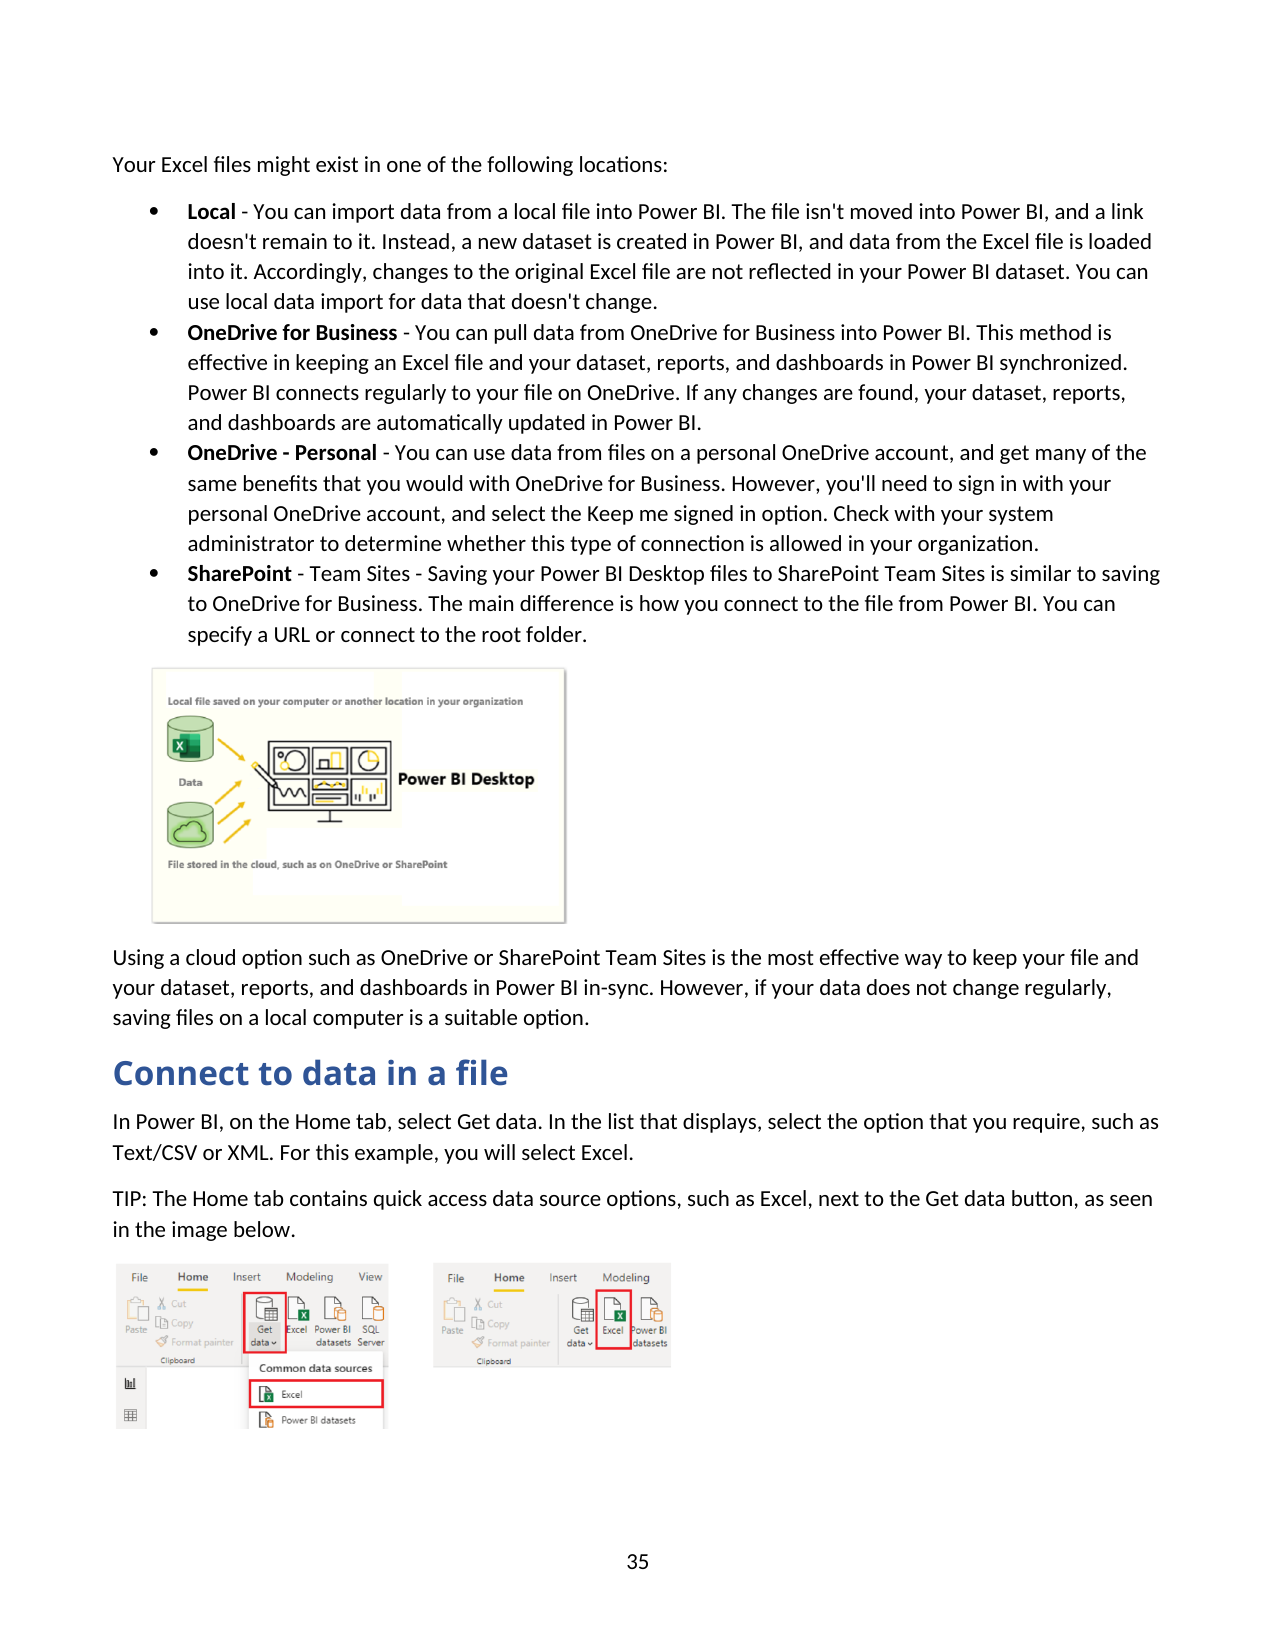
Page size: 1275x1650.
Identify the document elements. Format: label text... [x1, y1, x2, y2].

list OneDrive for Business - You can pull data from OneDrive for Business into Power BI. This method is effective in keeping an Excel file and your dataset, reports, and dashboards in Power BI synchronized. Power BI connects regularly to your file on OneDrive. If any changes are found, your dataset, reports, and dashboards are automatically updated in Power BI. [150, 318, 1162, 436]
text Using a cloud option such as OneDrive or SharePoint Team Sites is the most effective way to keep your file and your dataset, reports, and dashboards in Power BI in-sync. However, if your data does not change regularly, saving files on a local computer is a suitable option. [112, 943, 1162, 1031]
list OneDrive - Personal - You can use data from files on a personal OneDrive account, and get many of the same benefits that you would with OneDrive for Business. However, you'll need to sign in with your personal OneDrive account, and select the Keep me signed in option. Check with your system administrator to determine whether this type of connection is allowed in your organization. [150, 438, 1162, 557]
text In Power BI, on the Home tab, select Get data. In the list that displays, select the option that you require, such as Text/CSV or XML. For this example, you will select Excel. [112, 1107, 1162, 1166]
subtitle Connect to data in a file [112, 1050, 1162, 1096]
picture [112, 1261, 672, 1429]
list Local - You can import data from a local file into Power BI. The file isn't moved into Power BI, and a link doesn't remain to it. Instead, a new dataset is created in Power BI, and data from the Excel file is loaded into it. Accordingly, changes to the original Excel file are not reflected in your Power BI dataset. You can use local data import for data that doesn't change. [150, 197, 1162, 316]
text Your Excel files might exist in one of the following locations: [112, 150, 1162, 178]
picture [150, 666, 568, 924]
text TIP: The Home tab contains quick access data source options, such as Excel, next to the Get data button, as seen in the image below. [112, 1184, 1162, 1243]
list SharePoint - Team Sites - Saving your Power BI Desktop files to SharePoint Team Sites is similar to saving to OneDrive for Business. The main difference is how you connect to the file from Power BI. You can specify a URL or connect to the root folder. [150, 559, 1162, 648]
